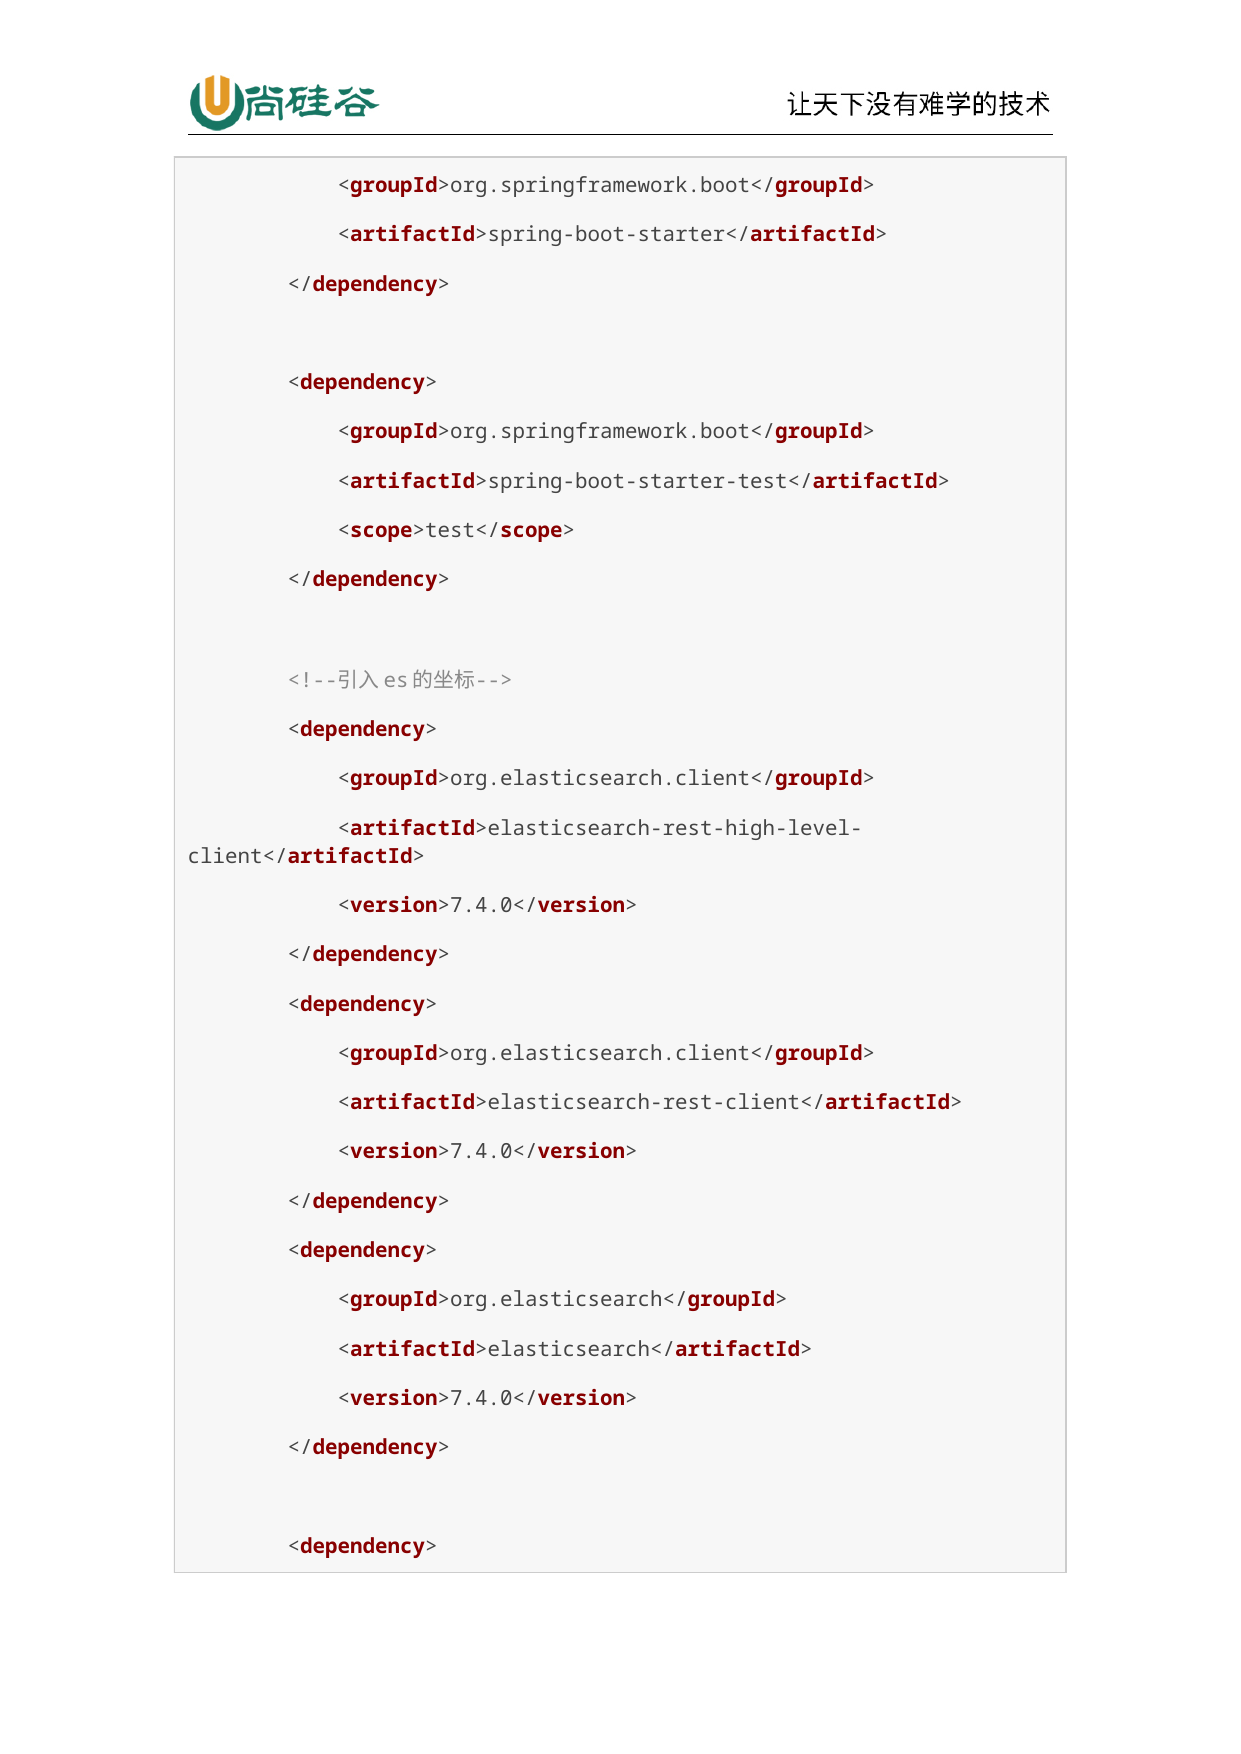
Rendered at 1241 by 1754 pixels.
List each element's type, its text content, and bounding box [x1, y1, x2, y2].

text <!--引入es的坐标--> [175, 649, 1065, 693]
text </dependency> [175, 550, 1065, 593]
text </dependency> [175, 1172, 1065, 1214]
text <groupId>org.elasticsearch.client</groupId> [175, 749, 1065, 792]
text <version>7.4.0</version> [175, 1369, 1065, 1411]
text <dependency> [175, 975, 1065, 1017]
text </dependency> [175, 1418, 1065, 1461]
text <groupId>org.springframework.boot</groupId> [175, 158, 1065, 199]
text <artifactId>elasticsearch</artifactId> [175, 1320, 1065, 1362]
text </dependency> [175, 926, 1065, 968]
text <artifactId>spring-boot-starter</artifactId> [175, 205, 1065, 248]
text <scope>test</scope> [175, 501, 1065, 543]
text <dependency> [175, 1517, 1065, 1572]
text <artifactId>spring-boot-starter-test</artifactId> [175, 452, 1065, 494]
text <groupId>org.elasticsearch.client</groupId> [175, 1024, 1065, 1067]
text <groupId>org.elasticsearch</groupId> [175, 1270, 1065, 1313]
text <version>7.4.0</version> [175, 876, 1065, 919]
picture [187, 73, 1053, 132]
text <artifactId>elasticsearch-rest-high-level-client</artifactId> [175, 798, 1065, 869]
text <groupId>org.springframework.boot</groupId> [175, 402, 1065, 445]
text </dependency> [175, 255, 1065, 297]
text <version>7.4.0</version> [175, 1123, 1065, 1165]
text <artifactId>elasticsearch-rest-client</artifactId> [175, 1073, 1065, 1116]
text <dependency> [175, 353, 1065, 396]
text <dependency> [175, 700, 1065, 742]
text <dependency> [175, 1221, 1065, 1264]
